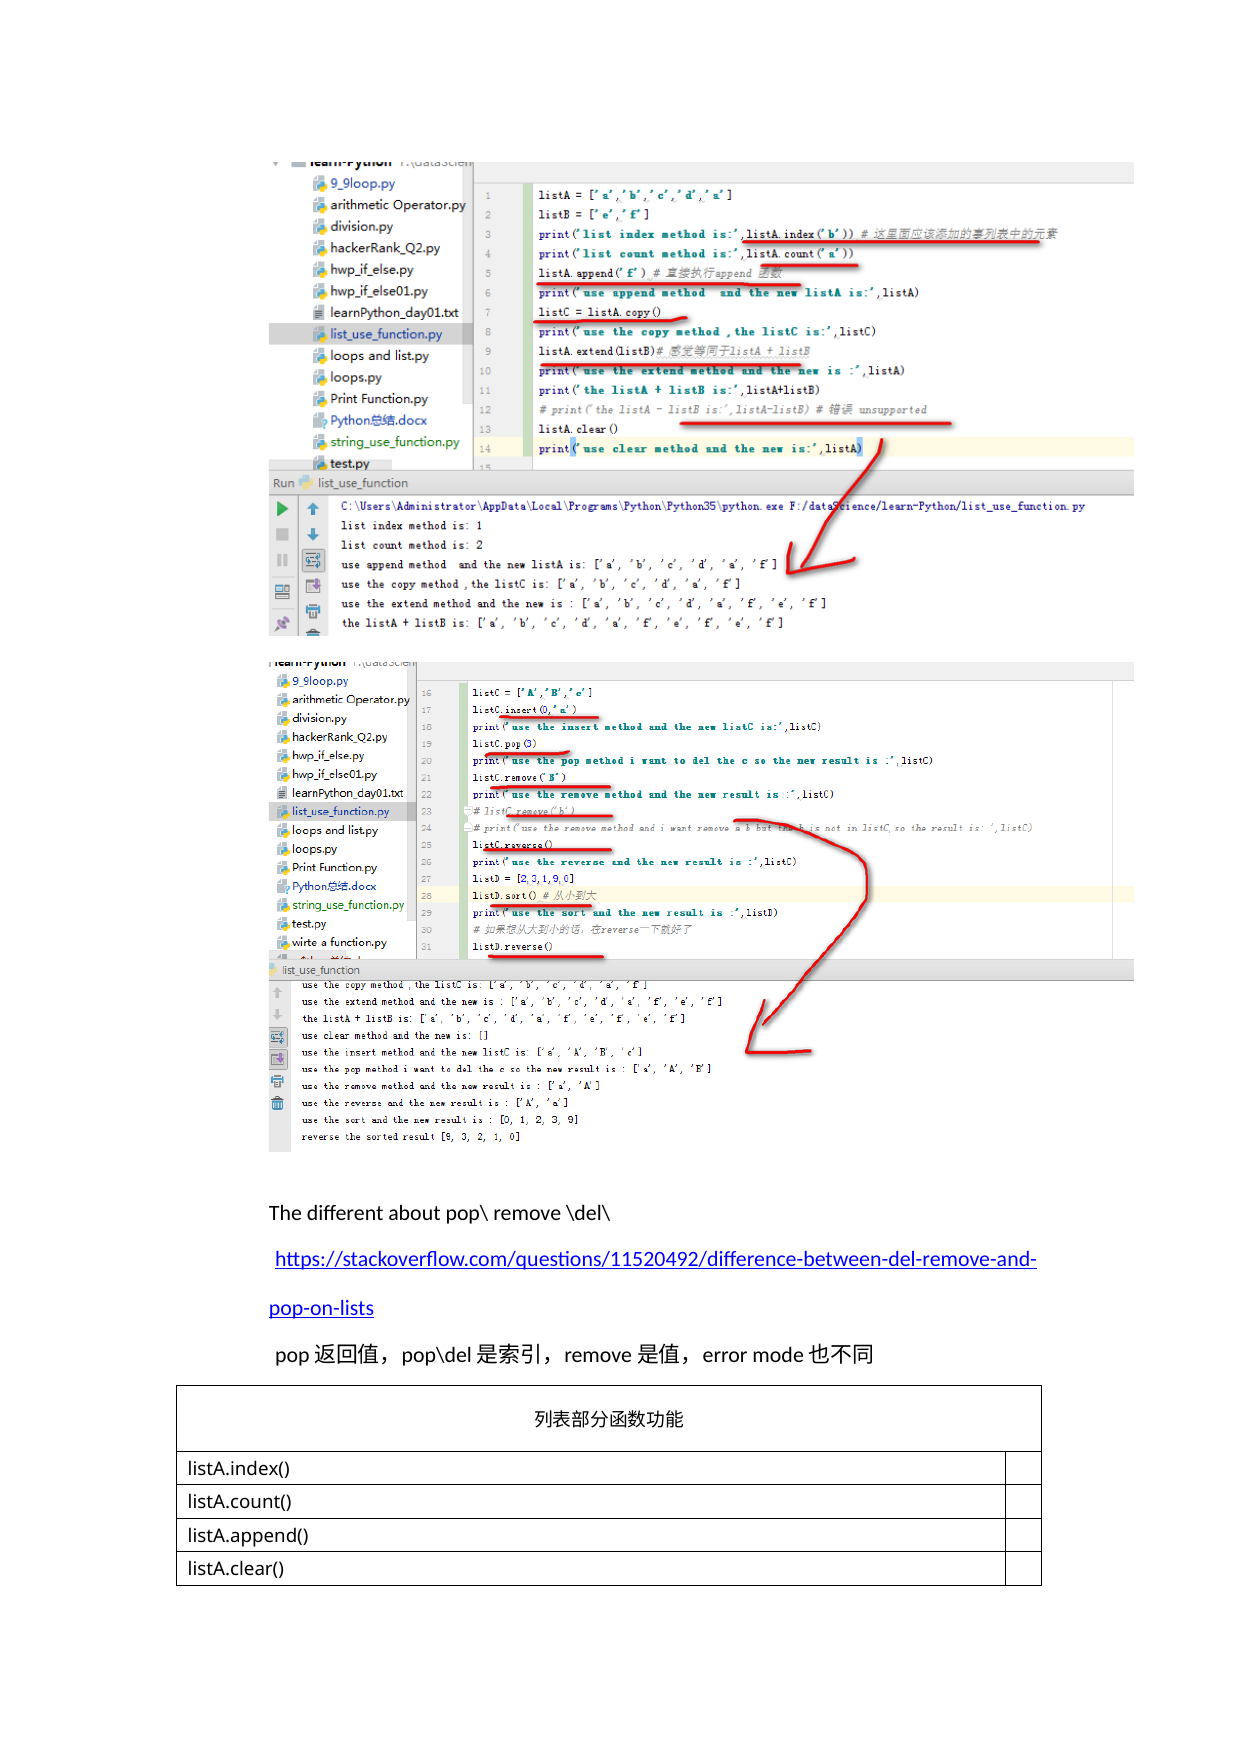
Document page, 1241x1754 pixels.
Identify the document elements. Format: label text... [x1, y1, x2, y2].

list pop返回值，pop\del 是索引，remove 是值，error mode 也不同 [269, 1337, 1053, 1369]
list https://stackoverflow.com/questions/11520492/difference-between-del-remove-and-pop-on-lists [269, 1242, 1053, 1323]
table_cell listA.clear() [177, 1552, 1005, 1585]
table_cell listA.index() [177, 1452, 1005, 1484]
table_cell listA.count() [177, 1485, 1005, 1518]
table_cell [1006, 1519, 1041, 1551]
list The different about pop\ remove \del\ [269, 1196, 1053, 1229]
table_cell [1006, 1485, 1041, 1518]
picture [268, 162, 1134, 636]
table_header 列表部分函数功能 [177, 1386, 1041, 1451]
table_cell [1006, 1452, 1041, 1484]
table_cell listA.append() [177, 1519, 1005, 1551]
table_cell [1006, 1552, 1041, 1585]
picture [268, 662, 1134, 1152]
